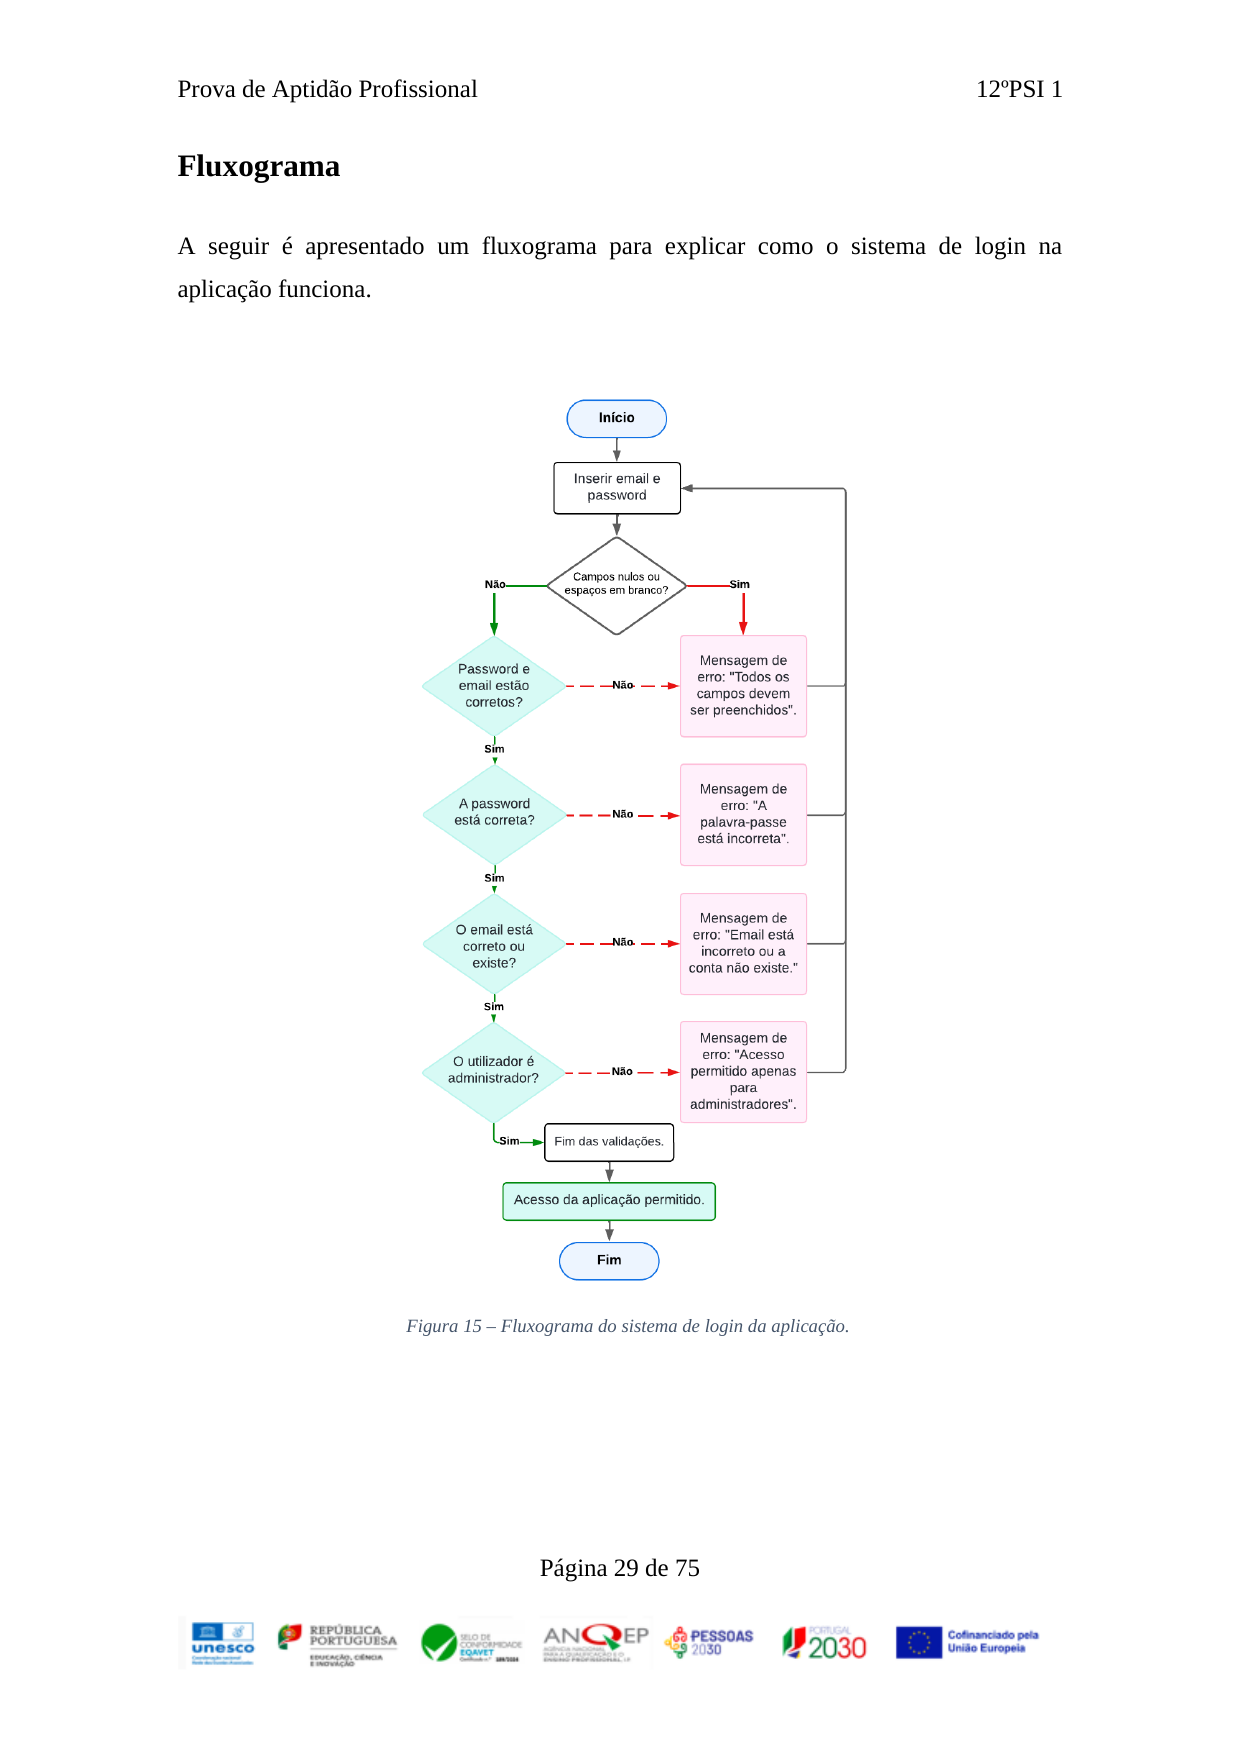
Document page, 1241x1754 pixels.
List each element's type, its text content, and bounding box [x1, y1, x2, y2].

text Figura – Fluxograma do sistema de login da aplicação. [195, 1315, 1063, 1337]
subtitle Fluxograma [177, 148, 1063, 183]
picture [177, 1615, 1084, 1677]
text A seguir é apresentado um fluxograma para explicar como o sistema de login na aplicação funciona. [177, 231, 1063, 303]
picture [369, 362, 871, 1300]
